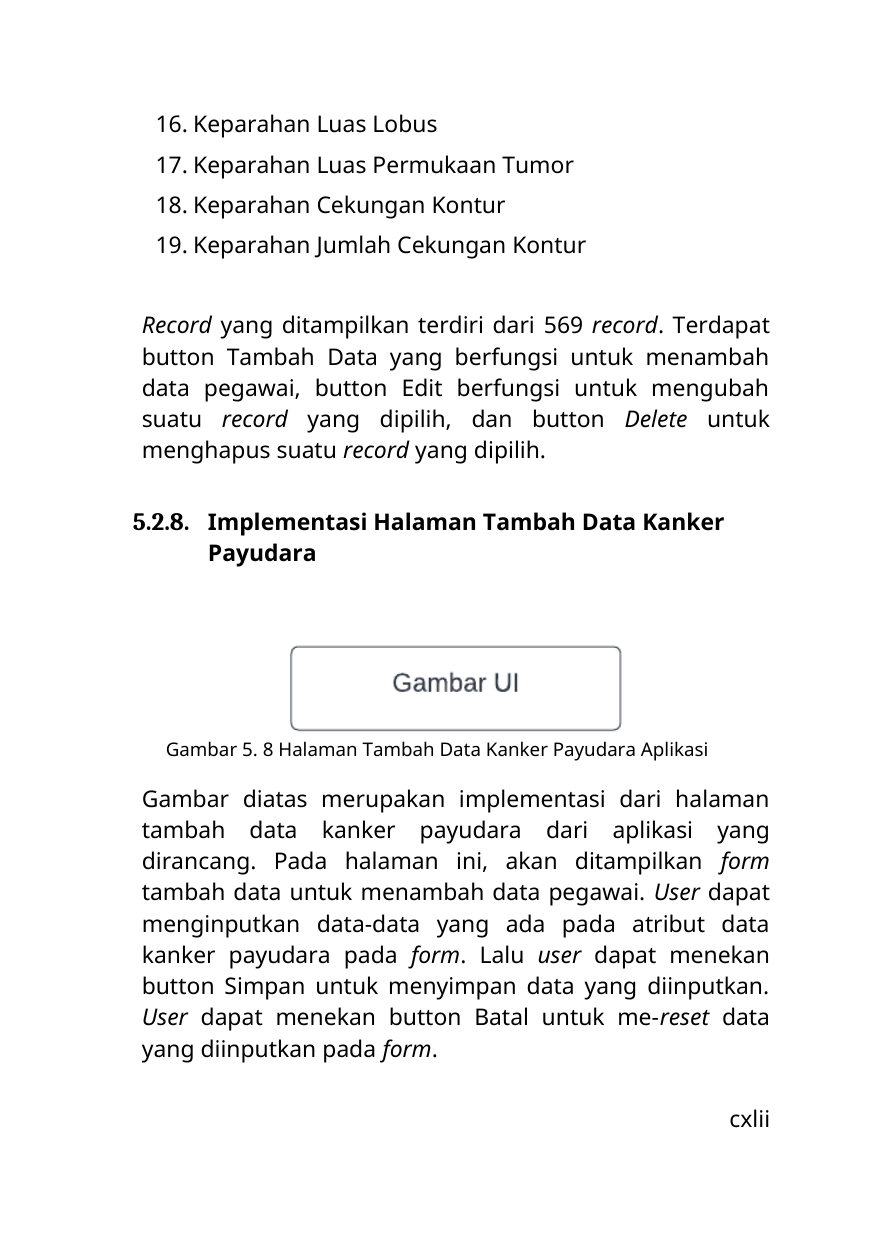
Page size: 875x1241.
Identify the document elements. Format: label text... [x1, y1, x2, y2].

subtitle Implementasi Halaman Tambah Data Kanker Payudara [133, 506, 770, 568]
text Gambar 5. 8 Halaman Tambah Data Kanker Payudara Aplikasi [104, 736, 770, 762]
list Gambar diatas merupakan implementasi dari halaman tambah data kanker payudara dari aplikasi yang dirancang. Pada halaman ini, akan ditampilkan form tambah data untuk menambah data pegawai. User dapat menginputkan data-data yang ada pada atribut data kanker payudara pada form. Lalu user dapat menekan button Simpan untuk menyimpan data yang diinputkan. User dapat menekan button Batal untuk me-reset data yang diinputkan pada form. [142, 782, 770, 1064]
list Keparahan Cekungan Kontur [155, 189, 770, 220]
list Keparahan Jumlah Cekungan Kontur [155, 229, 770, 260]
picture [249, 617, 663, 737]
list Keparahan Luas Permukaan Tumor [155, 148, 770, 180]
list Record yang ditampilkan terdiri dari 569 record. Terdapat button Tambah Data yang berfungsi untuk menambah data pegawai, button Edit berfungsi untuk mengubah suatu record yang dipilih, dan button Delete untuk menghapus suatu record yang dipilih. [142, 309, 770, 466]
list Keparahan Luas Lobus [155, 108, 770, 139]
